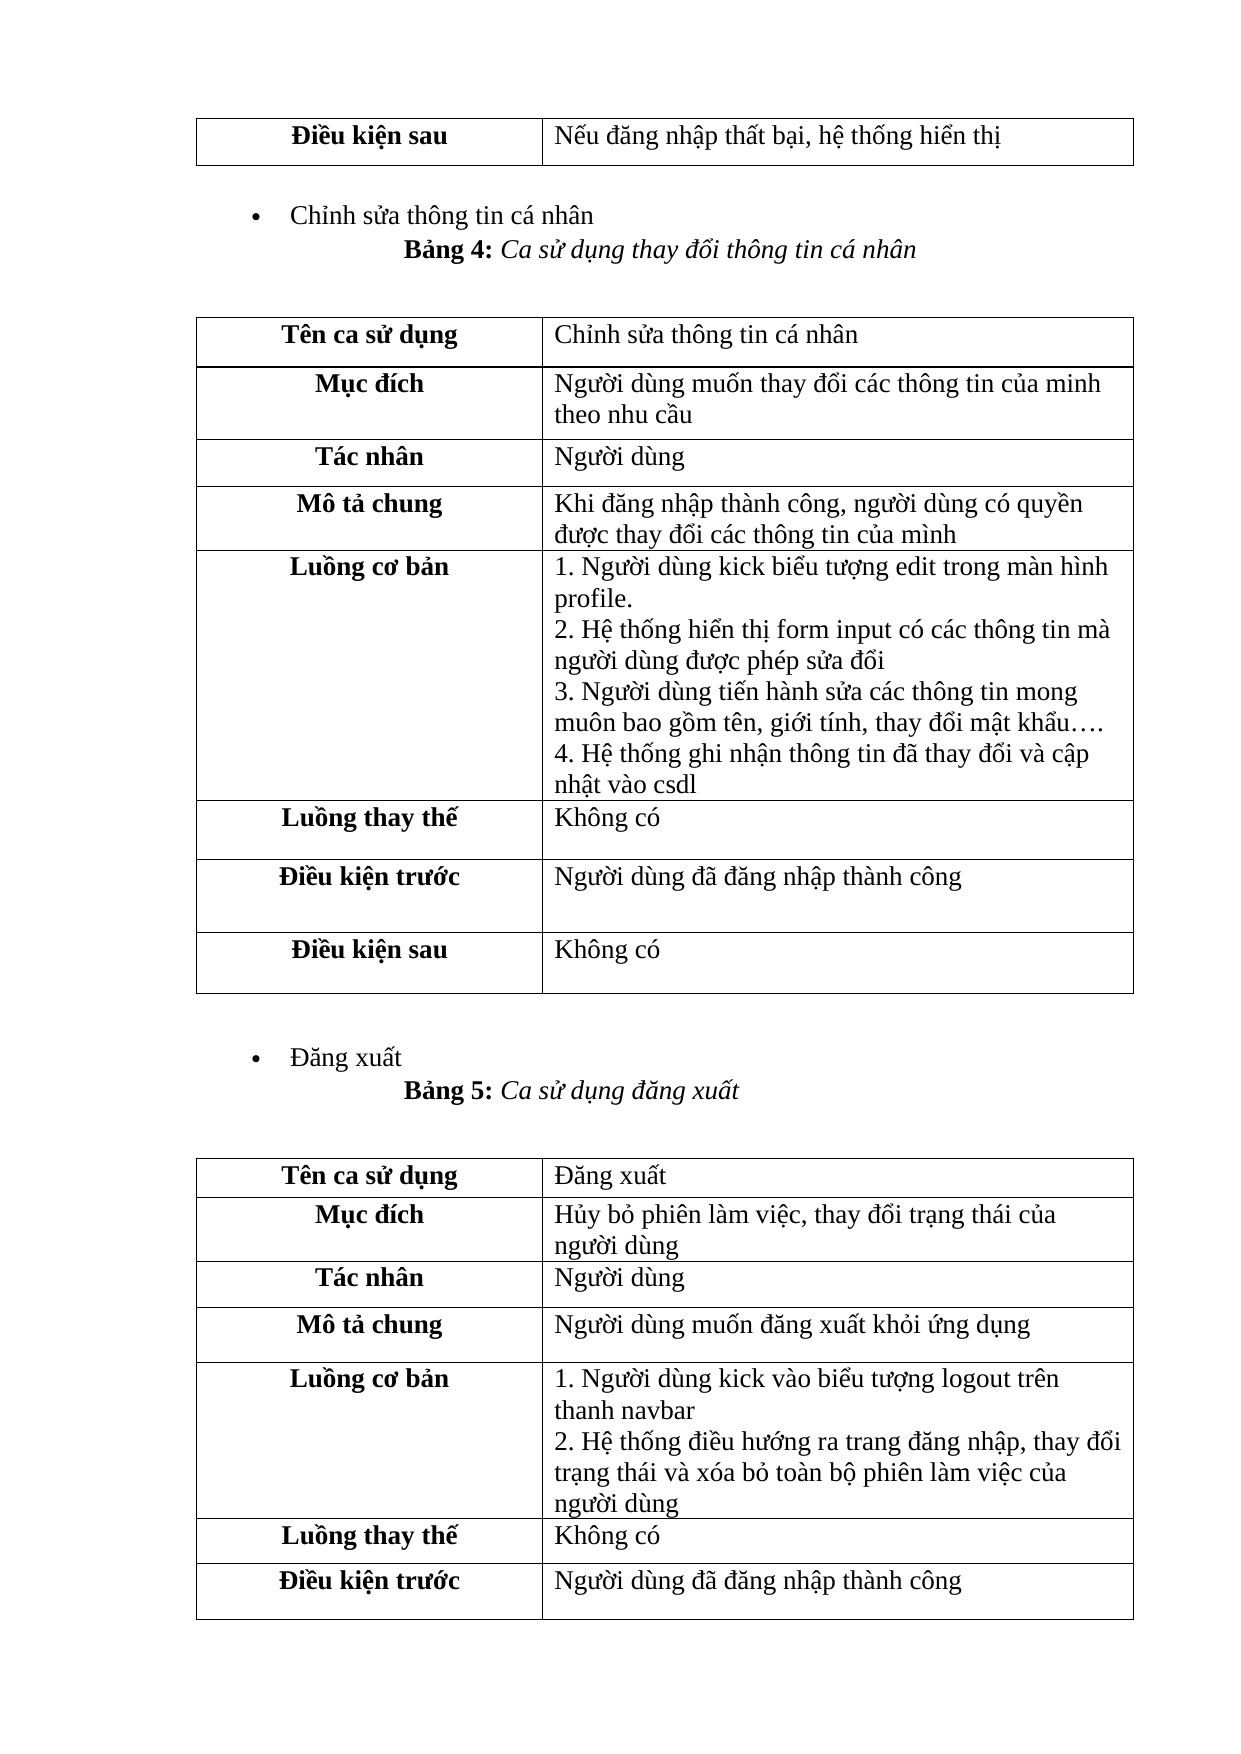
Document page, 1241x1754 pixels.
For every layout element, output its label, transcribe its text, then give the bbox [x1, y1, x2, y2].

table_header Đăng xuất [543, 1159, 1133, 1197]
table_cell Điều kiện sau [197, 119, 542, 165]
table_cell Điều kiện trước [197, 1564, 542, 1619]
table_cell Tác nhân [197, 1262, 542, 1307]
table_cell Tác nhân [197, 440, 542, 486]
table_cell 1. Người dùng kick biểu tượng edit trong màn hình profile. 2. Hệ thống hiển thị form input có các thông tin mà người dùng được phép sửa đổi 3. Người dùng tiến hành sửa các thông tin mong muôn bao gồm tên, giới tính, thay đổi mật khẩu…. 4. Hệ thống ghi nhận thông tin đã thay đổi và cập nhật vào csdl [543, 551, 1133, 800]
table_cell Mô tả chung [197, 487, 542, 549]
table_cell Không có [543, 1519, 1133, 1563]
table_cell Khi đăng nhập thành công, người dùng có quyền được thay đổi các thông tin của mình [543, 487, 1133, 549]
table_cell 1. Người dùng kick vào biểu tượng logout trên thanh navbar 2. Hệ thống điều hướng ra trang đăng nhập, thay đổi trạng thái và xóa bỏ toàn bộ phiên làm việc của người dùng [543, 1363, 1133, 1518]
list Bảng 4: Ca sử dụng thay đổi thông tin cá nhân [290, 233, 1122, 264]
table_cell Người dùng muốn đăng xuất khỏi ứng dụng [543, 1308, 1133, 1362]
table_header Chỉnh sửa thông tin cá nhân [543, 318, 1133, 366]
table_cell Mô tả chung [197, 1308, 542, 1362]
table_cell Không có [543, 933, 1133, 992]
table_cell Điều kiện sau [197, 933, 542, 992]
table_cell Mục đích [197, 368, 542, 439]
table_cell Người dùng [543, 1262, 1133, 1307]
table_cell Người dùng đã đăng nhập thành công [543, 1564, 1133, 1619]
list Đăng xuất [252, 1041, 1122, 1072]
table_header Tên ca sử dụng [197, 318, 542, 366]
table_cell Hủy bỏ phiên làm việc, thay đổi trạng thái của người dùng [543, 1198, 1133, 1261]
table_cell Người dùng [543, 440, 1133, 486]
table_cell Không có [543, 801, 1133, 859]
table_cell Luồng cơ bản [197, 551, 542, 800]
table_cell Mục đích [197, 1198, 542, 1261]
table_cell Luồng thay thế [197, 801, 542, 859]
table_cell Điều kiện trước [197, 860, 542, 932]
table_cell Nếu đăng nhập thất bại, hệ thống hiển thị [543, 119, 1133, 165]
table_cell Người dùng đã đăng nhập thành công [543, 860, 1133, 932]
table_cell Luồng thay thế [197, 1519, 542, 1563]
table_cell Người dùng muốn thay đổi các thông tin của minh theo nhu cầu [543, 368, 1133, 439]
table_header Tên ca sử dụng [197, 1159, 542, 1197]
list Chỉnh sửa thông tin cá nhân [252, 199, 1122, 231]
list Bảng 5: Ca sử dụng đăng xuất [290, 1074, 1122, 1105]
table_cell Luồng cơ bản [197, 1363, 542, 1518]
